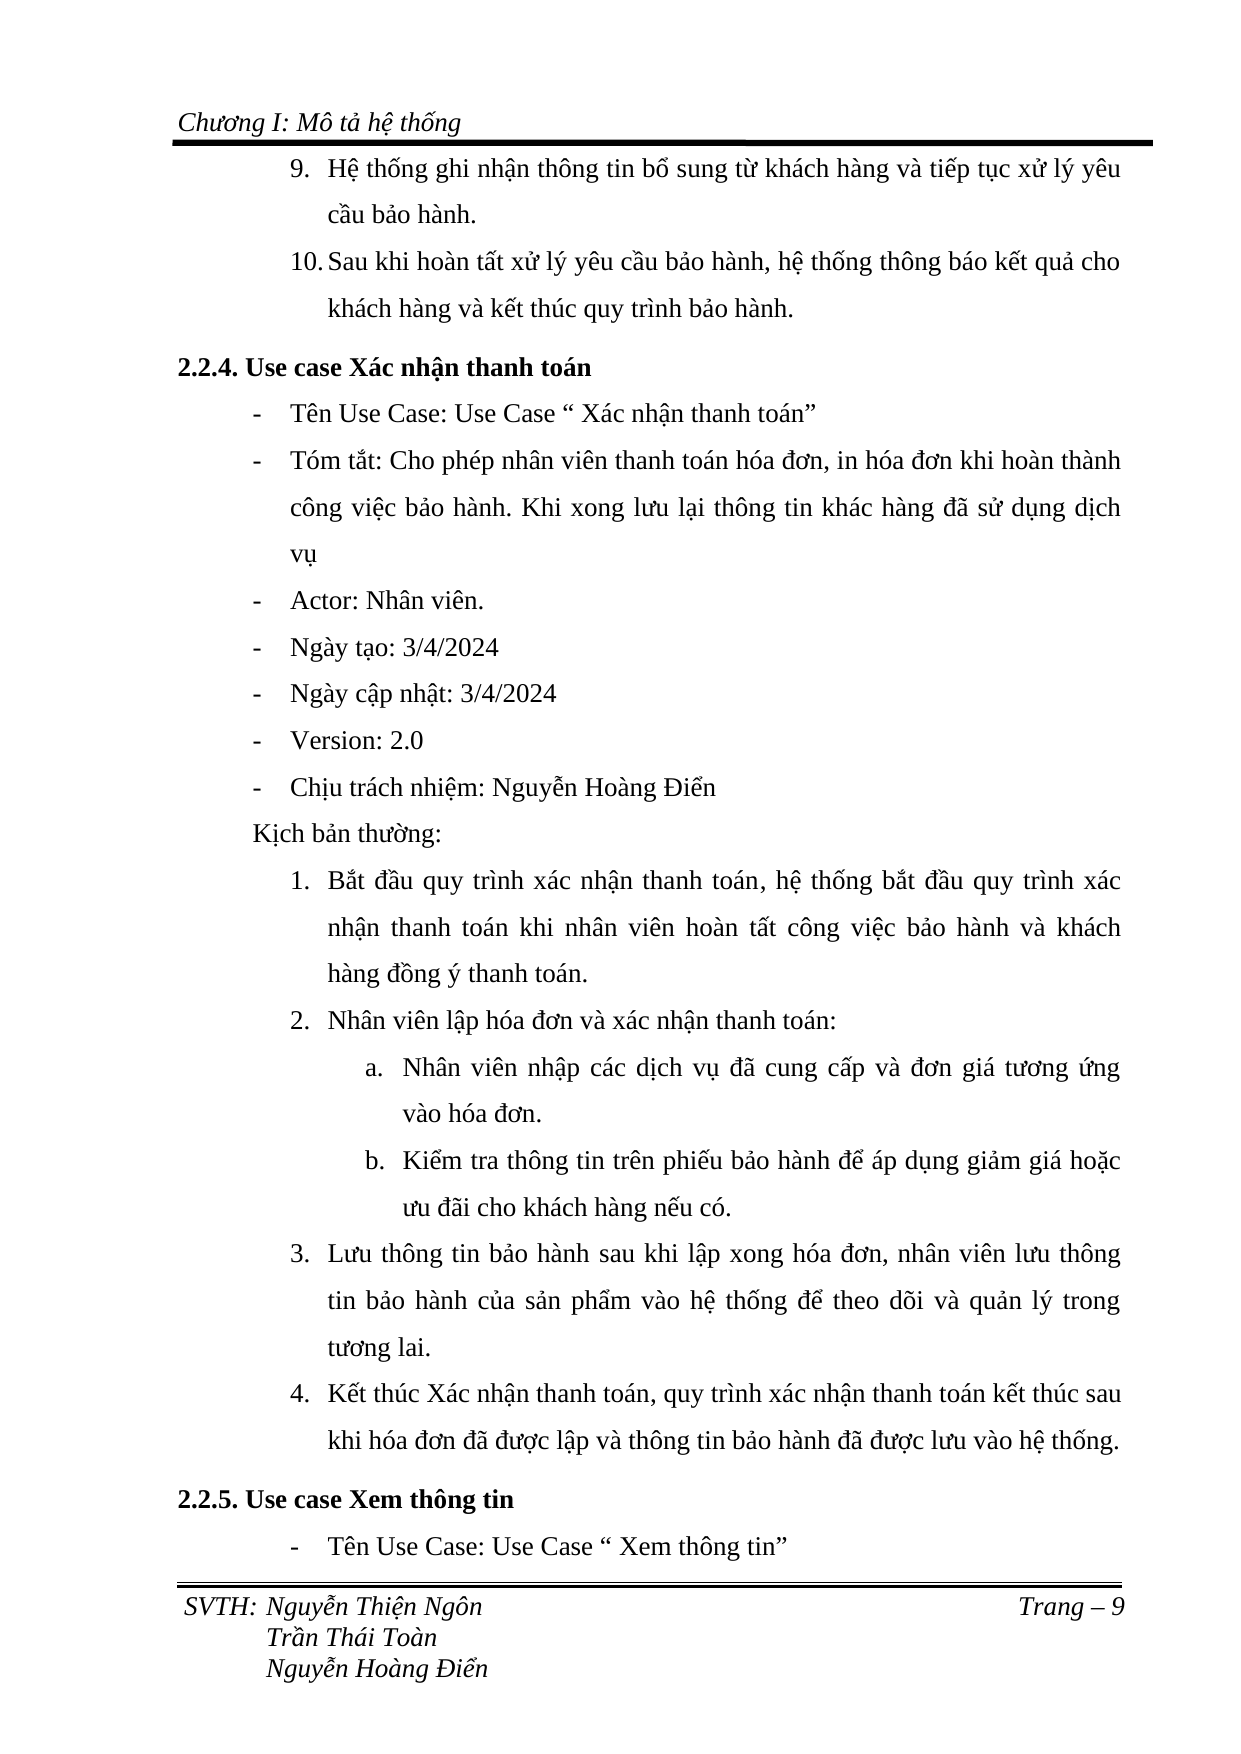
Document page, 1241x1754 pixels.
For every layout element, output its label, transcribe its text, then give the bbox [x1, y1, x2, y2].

list Chịu trách nhiệm: Nguyễn Hoàng Điển [252, 771, 1122, 802]
list Ngày cập nhật: 3/4/2024 [252, 677, 1122, 709]
list Version: 2.0 [252, 724, 1122, 755]
list Ngày tạo: 3/4/2024 [252, 631, 1122, 662]
list Tóm tắt: Cho phép nhân viên thanh toán hóa đơn, in hóa đơn khi hoàn thành công việc bảo hành. Khi xong lưu lại thông tin khác hàng đã sử dụng dịch vụ [252, 444, 1122, 569]
list Lưu thông tin bảo hành sau khi lập xong hóa đơn, nhân viên lưu thông tin bảo hành của sản phẩm vào hệ thống để theo dõi và quản lý trong tương lai. [290, 1237, 1122, 1362]
list Tên Use Case: Use Case “ Xác nhận thanh toán” [252, 397, 1122, 429]
text Kịch bản thường: [177, 817, 1122, 849]
list Bắt đầu quy trình xác nhận thanh toán, hệ thống bắt đầu quy trình xác nhận thanh toán khi nhân viên hoàn tất công việc bảo hành và khách hàng đồng ý thanh toán. [290, 864, 1122, 989]
list Tên Use Case: Use Case “ Xem thông tin” [290, 1530, 1122, 1561]
list Nhân viên nhập các dịch vụ đã cung cấp và đơn giá tương ứng vào hóa đơn. [365, 1051, 1122, 1129]
list Actor: Nhân viên. [252, 584, 1122, 615]
text 2.2.5. Use case Xem thông tin [177, 1483, 1122, 1514]
list Sau khi hoàn tất xử lý yêu cầu bảo hành, hệ thống thông báo kết quả cho khách hàng và kết thúc quy trình bảo hành. [290, 245, 1122, 323]
list Hệ thống ghi nhận thông tin bổ sung từ khách hàng và tiếp tục xử lý yêu cầu bảo hành. [290, 152, 1122, 229]
list Kiểm tra thông tin trên phiếu bảo hành để áp dụng giảm giá hoặc ưu đãi cho khách hàng nếu có. [365, 1144, 1122, 1222]
list Kết thúc Xác nhận thanh toán, quy trình xác nhận thanh toán kết thúc sau khi hóa đơn đã được lập và thông tin bảo hành đã được lưu vào hệ thống. [290, 1377, 1122, 1455]
list Nhân viên lập hóa đơn và xác nhận thanh toán: [290, 1004, 1122, 1035]
text 2.2.4. Use case Xác nhận thanh toán [177, 351, 1122, 382]
